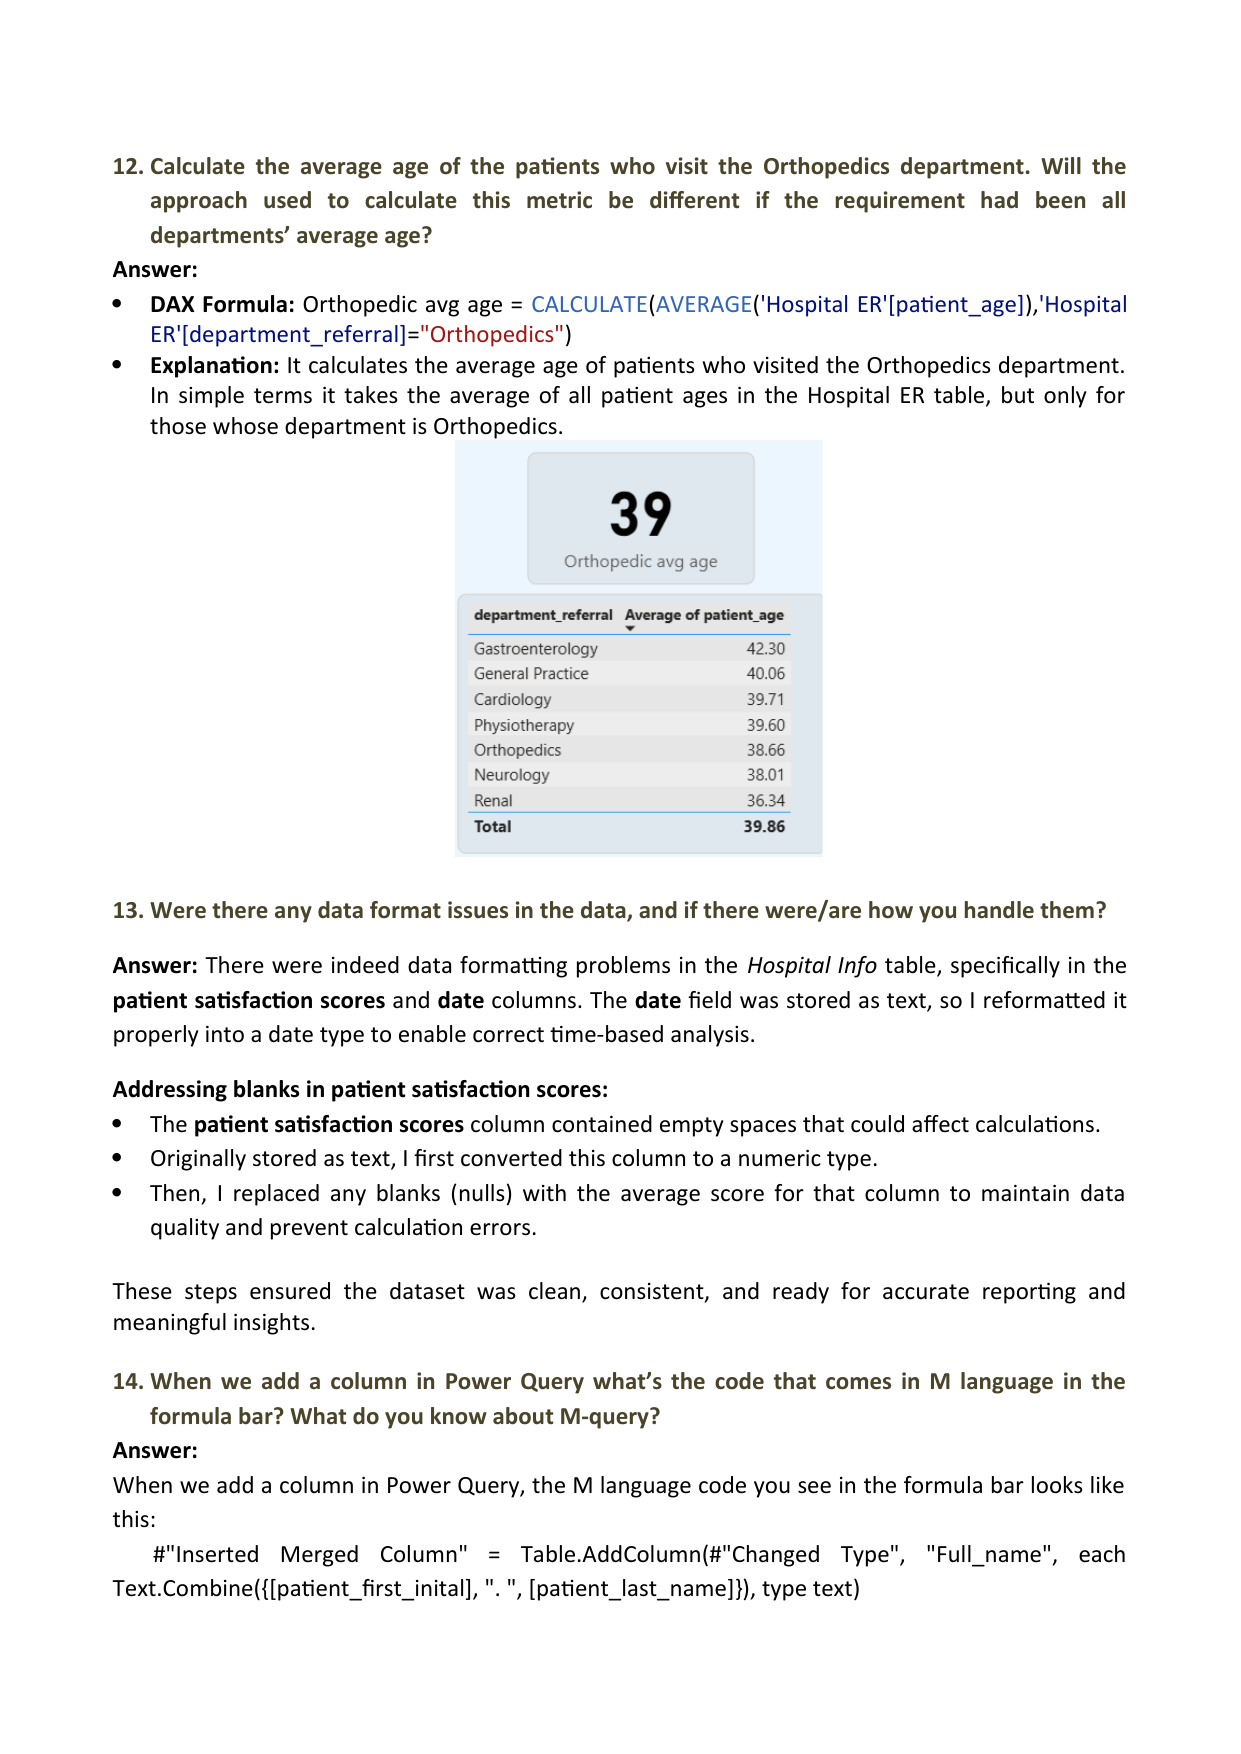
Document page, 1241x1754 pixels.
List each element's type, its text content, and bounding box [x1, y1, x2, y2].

list Explanation: It calculates the average age of patients who visited the Orthopedics department. In simple terms it takes the average of all patient ages in the Hospital ER table, but only for those whose department is Orthopedics. [112, 349, 1128, 441]
list When we add a column in Power Query what’s the code that comes in M language in the formula bar? What do you know about M-query? [112, 1365, 1128, 1430]
list Originally stored as text, I first converted this column to a numeric type. [112, 1142, 1128, 1173]
text Answer: There were indeed data formatting problems in the Hospital Info table, specifically in the patient satisfaction scores and date columns. The date field was stored as text, so I reformatted it properly into a date type to enable correct time-based analysis. [112, 949, 1128, 1049]
list Answer: [112, 1434, 1128, 1465]
list When we add a column in Power Query, the M language code you see in the formula bar looks like this: [112, 1469, 1128, 1534]
picture [455, 440, 823, 857]
list Addressing blanks in patient satisfaction scores: [112, 1073, 1128, 1104]
list Answer: [112, 253, 1128, 284]
text These steps ensured the dataset was clean, consistent, and ready for accurate reporting and meaningful insights. [112, 1275, 1128, 1336]
list Calculate the average age of the patients who visit the Orthopedics department. Will the approach used to calculate this metric be different if the requirement had been all departments’ average age? [112, 150, 1128, 249]
list Were there any data format issues in the data, and if there were/are how you handle them? [112, 894, 1128, 924]
list DAX Formula: Orthopedic avg age = CALCULATE(AVERAGE('Hospital ER'[patient_age]),'Hospital ER'[department_referral]="Orthopedics") [112, 288, 1128, 349]
list Then, I replaced any blanks (nulls) with the average score for that column to maintain data quality and prevent calculation errors. [112, 1177, 1128, 1242]
list The patient satisfaction scores column contained empty spaces that could affect calculations. [112, 1108, 1128, 1138]
list #"Inserted Merged Column" = Table.AddColumn(#"Changed Type", "Full_name", each Text.Combine({[patient_first_inital], ". ", [patient_last_name]}), type text) [112, 1538, 1128, 1603]
